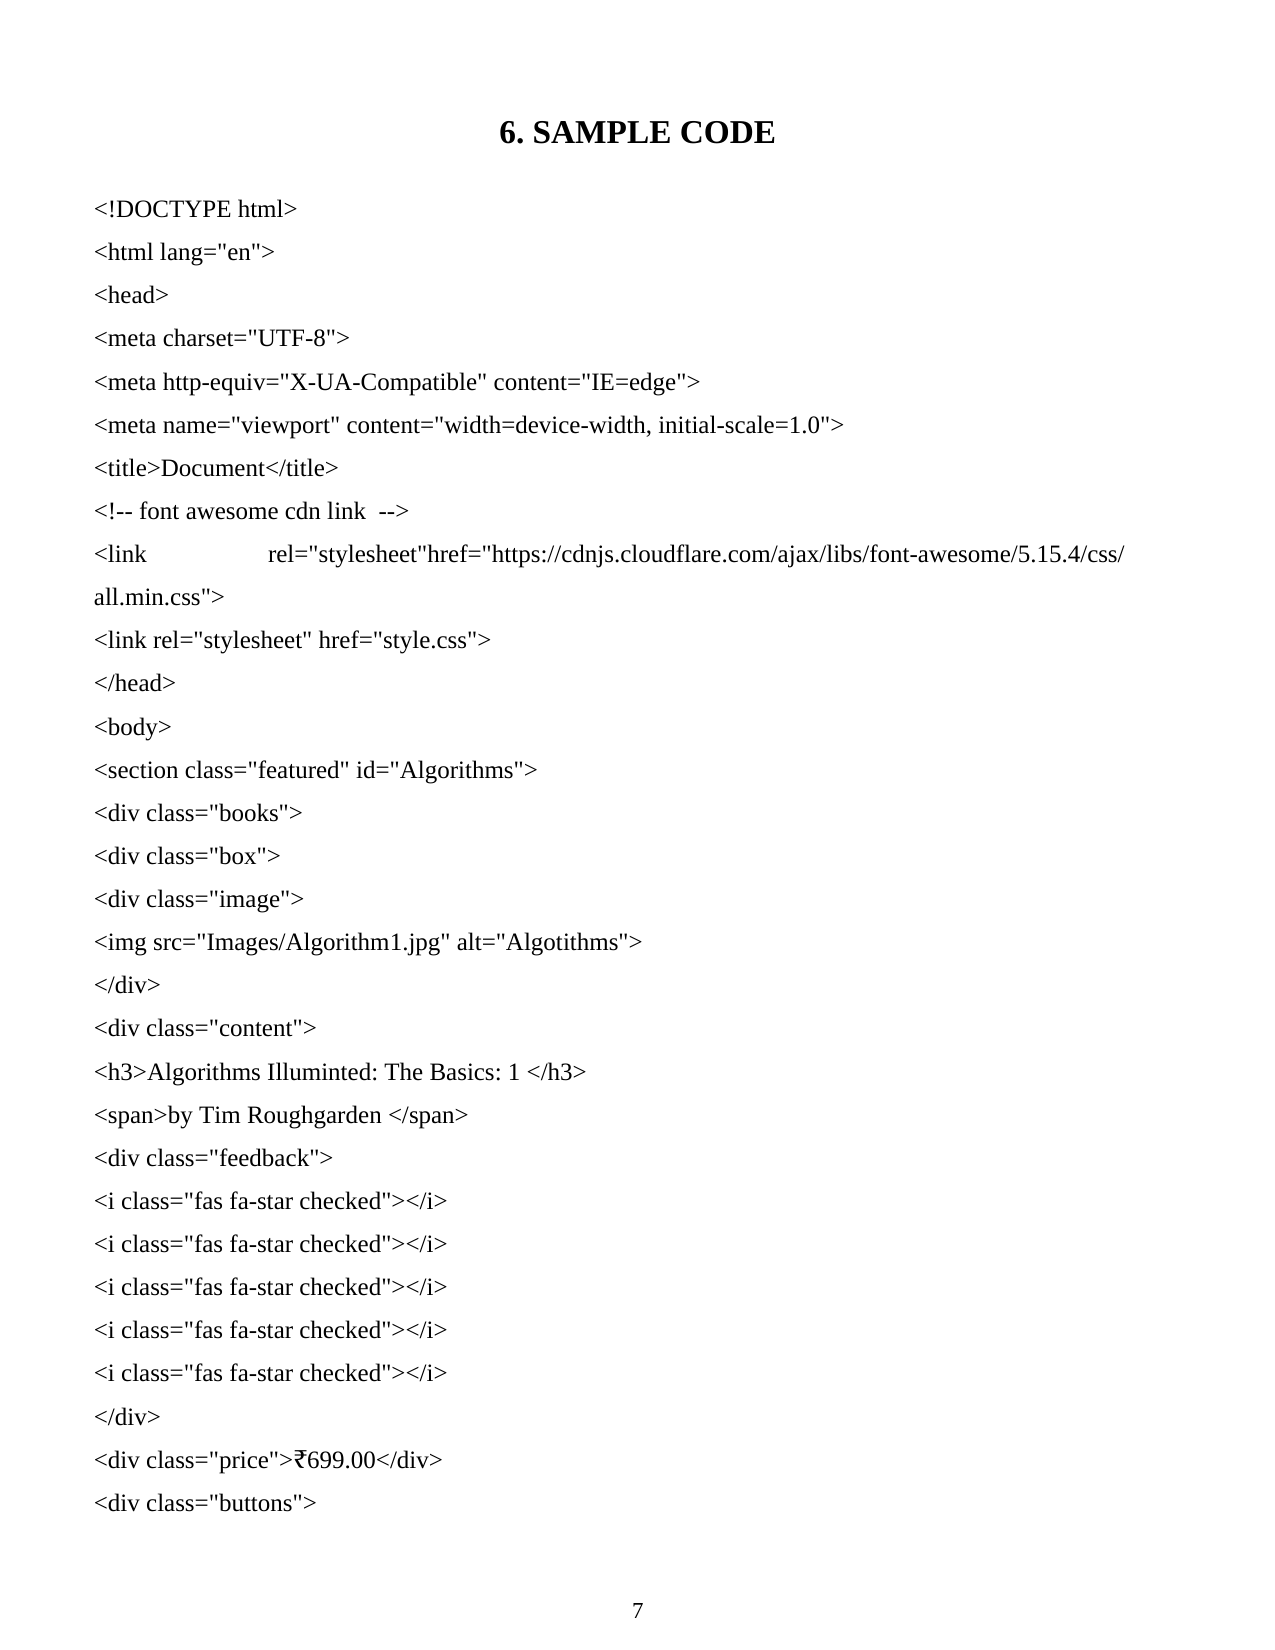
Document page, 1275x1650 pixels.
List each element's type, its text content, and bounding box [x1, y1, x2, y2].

text <html lang="en"> [94, 237, 1125, 266]
text <title>Document</title> [94, 453, 1125, 482]
text <div class="feedback"> [94, 1143, 1125, 1172]
text <div class="price">₹699.00</div> [94, 1445, 1125, 1473]
text <h3>Algorithms Illuminted: The Basics: 1 </h3> [94, 1057, 1125, 1085]
text <i class="fas fa-star checked"></i> [94, 1272, 1125, 1301]
text <img src="Images/Algorithm1.jpg" alt="Algotithms"> [94, 927, 1125, 956]
text <section class="featured" id="Algorithms"> [94, 755, 1125, 783]
text <!DOCTYPE html> [94, 194, 1125, 223]
text <link rel="stylesheet" href="style.css"> [94, 625, 1125, 654]
text <!-- font awesome cdn link --> [94, 496, 1125, 525]
text <div class="content"> [94, 1013, 1125, 1042]
text <i class="fas fa-star checked"></i> [94, 1229, 1125, 1258]
text <body> [94, 712, 1125, 740]
text <meta name="viewport" content="width=device-width, initial-scale=1.0"> [94, 410, 1125, 438]
text </div> [94, 970, 1125, 999]
text <div class="buttons"> [94, 1488, 1125, 1517]
text <meta http-equiv="X-UA-Compatible" content="IE=edge"> [94, 367, 1125, 395]
text <div class="books"> [94, 798, 1125, 827]
text <head> [94, 280, 1125, 309]
text <i class="fas fa-star checked"></i> [94, 1358, 1125, 1387]
text <i class="fas fa-star checked"></i> [94, 1186, 1125, 1215]
text <link rel="stylesheet"href="https://cdnjs.cloudflare.com/ajax/libs/font-awesome/5.15.4/css/all.min.css"> [94, 539, 1125, 611]
text <i class="fas fa-star checked"></i> [94, 1315, 1125, 1344]
text <div class="box"> [94, 841, 1125, 870]
text </head> [94, 668, 1125, 697]
text <meta charset="UTF-8"> [94, 323, 1125, 352]
text </div> [94, 1402, 1125, 1430]
text <div class="image"> [94, 884, 1125, 913]
text 6. SAMPLE CODE [150, 112, 1125, 151]
text <span>by Tim Roughgarden </span> [94, 1100, 1125, 1128]
